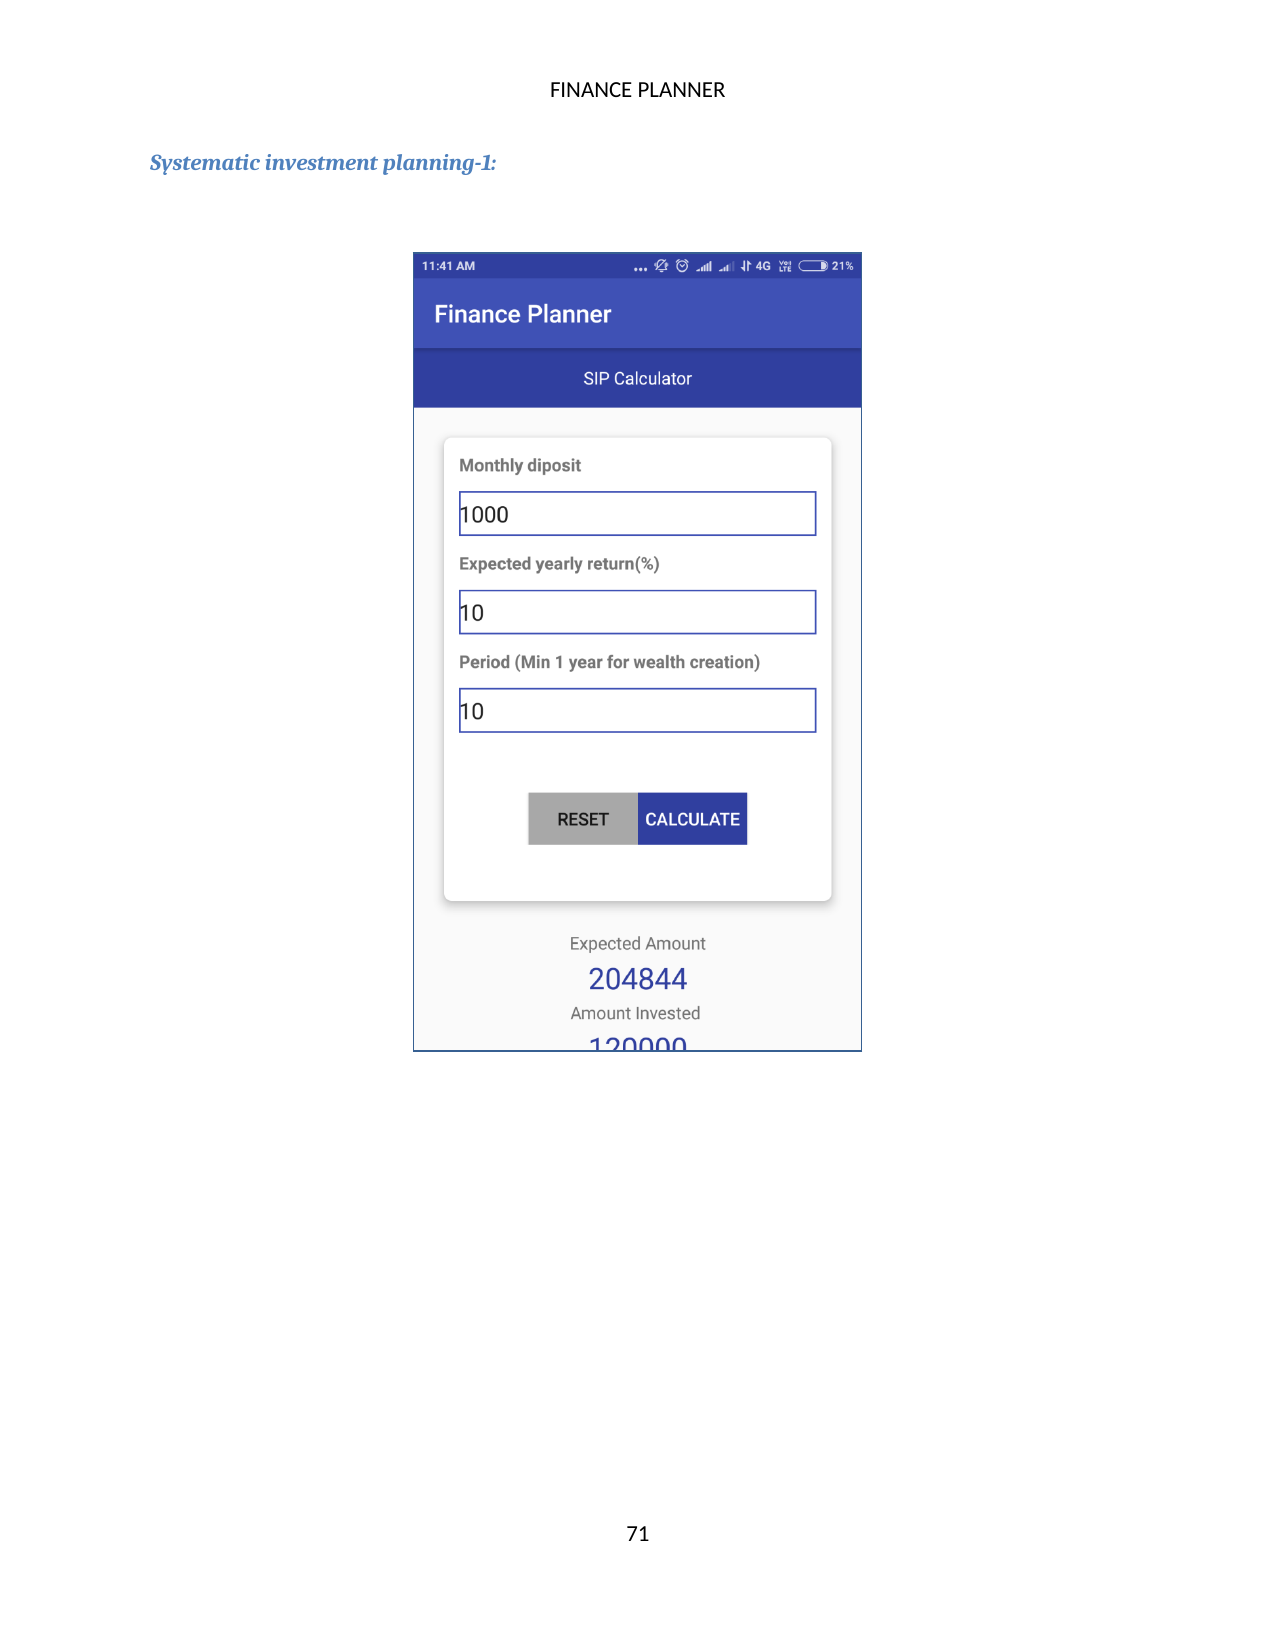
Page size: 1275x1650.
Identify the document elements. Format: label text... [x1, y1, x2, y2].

subtitle Systematic investment planning-1: [150, 150, 1125, 176]
picture [414, 254, 861, 1050]
